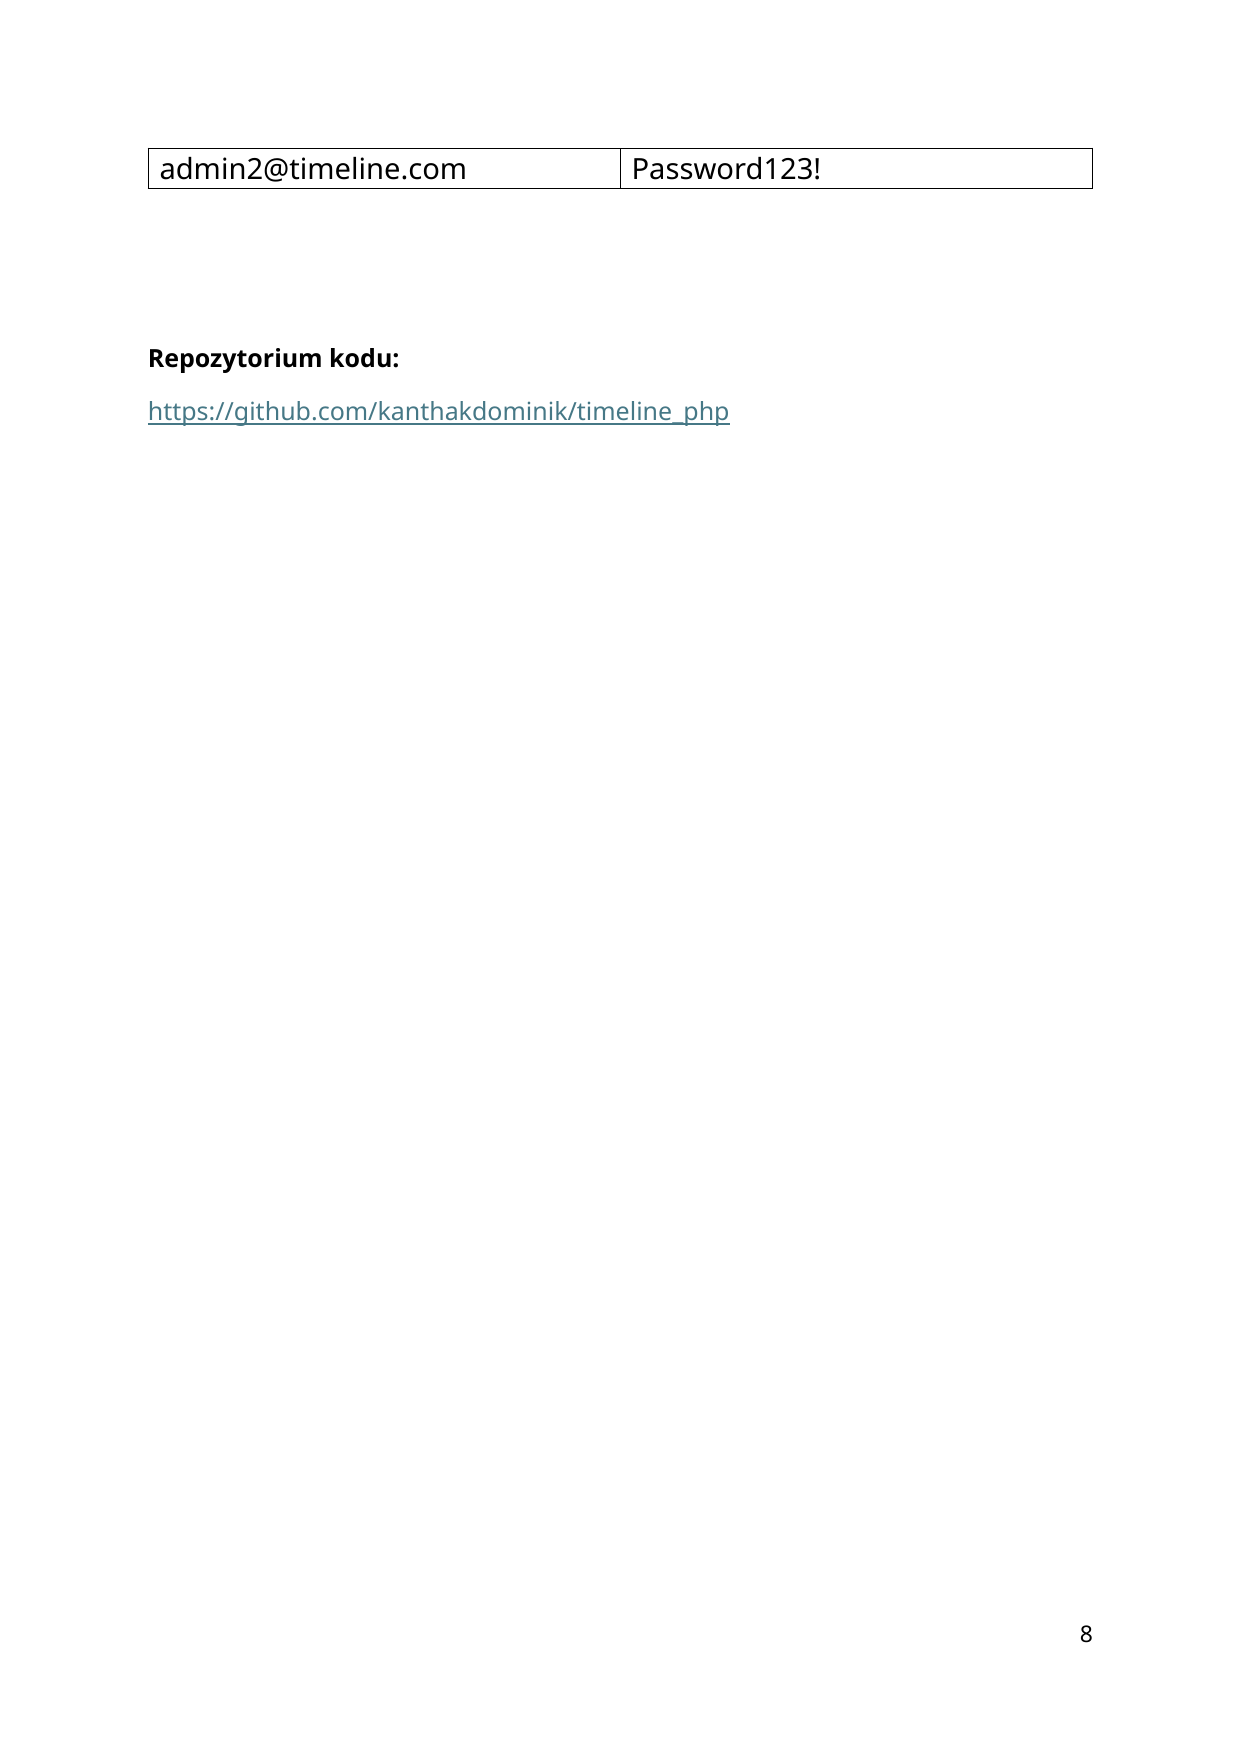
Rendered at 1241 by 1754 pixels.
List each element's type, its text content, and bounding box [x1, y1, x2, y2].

text https://github.com/kanthakdominik/timeline_php [148, 394, 1093, 428]
table_cell admin2@timeline.com [149, 149, 620, 188]
table_cell Password123! [621, 149, 1092, 188]
text Repozytorium kodu: [148, 341, 1093, 375]
